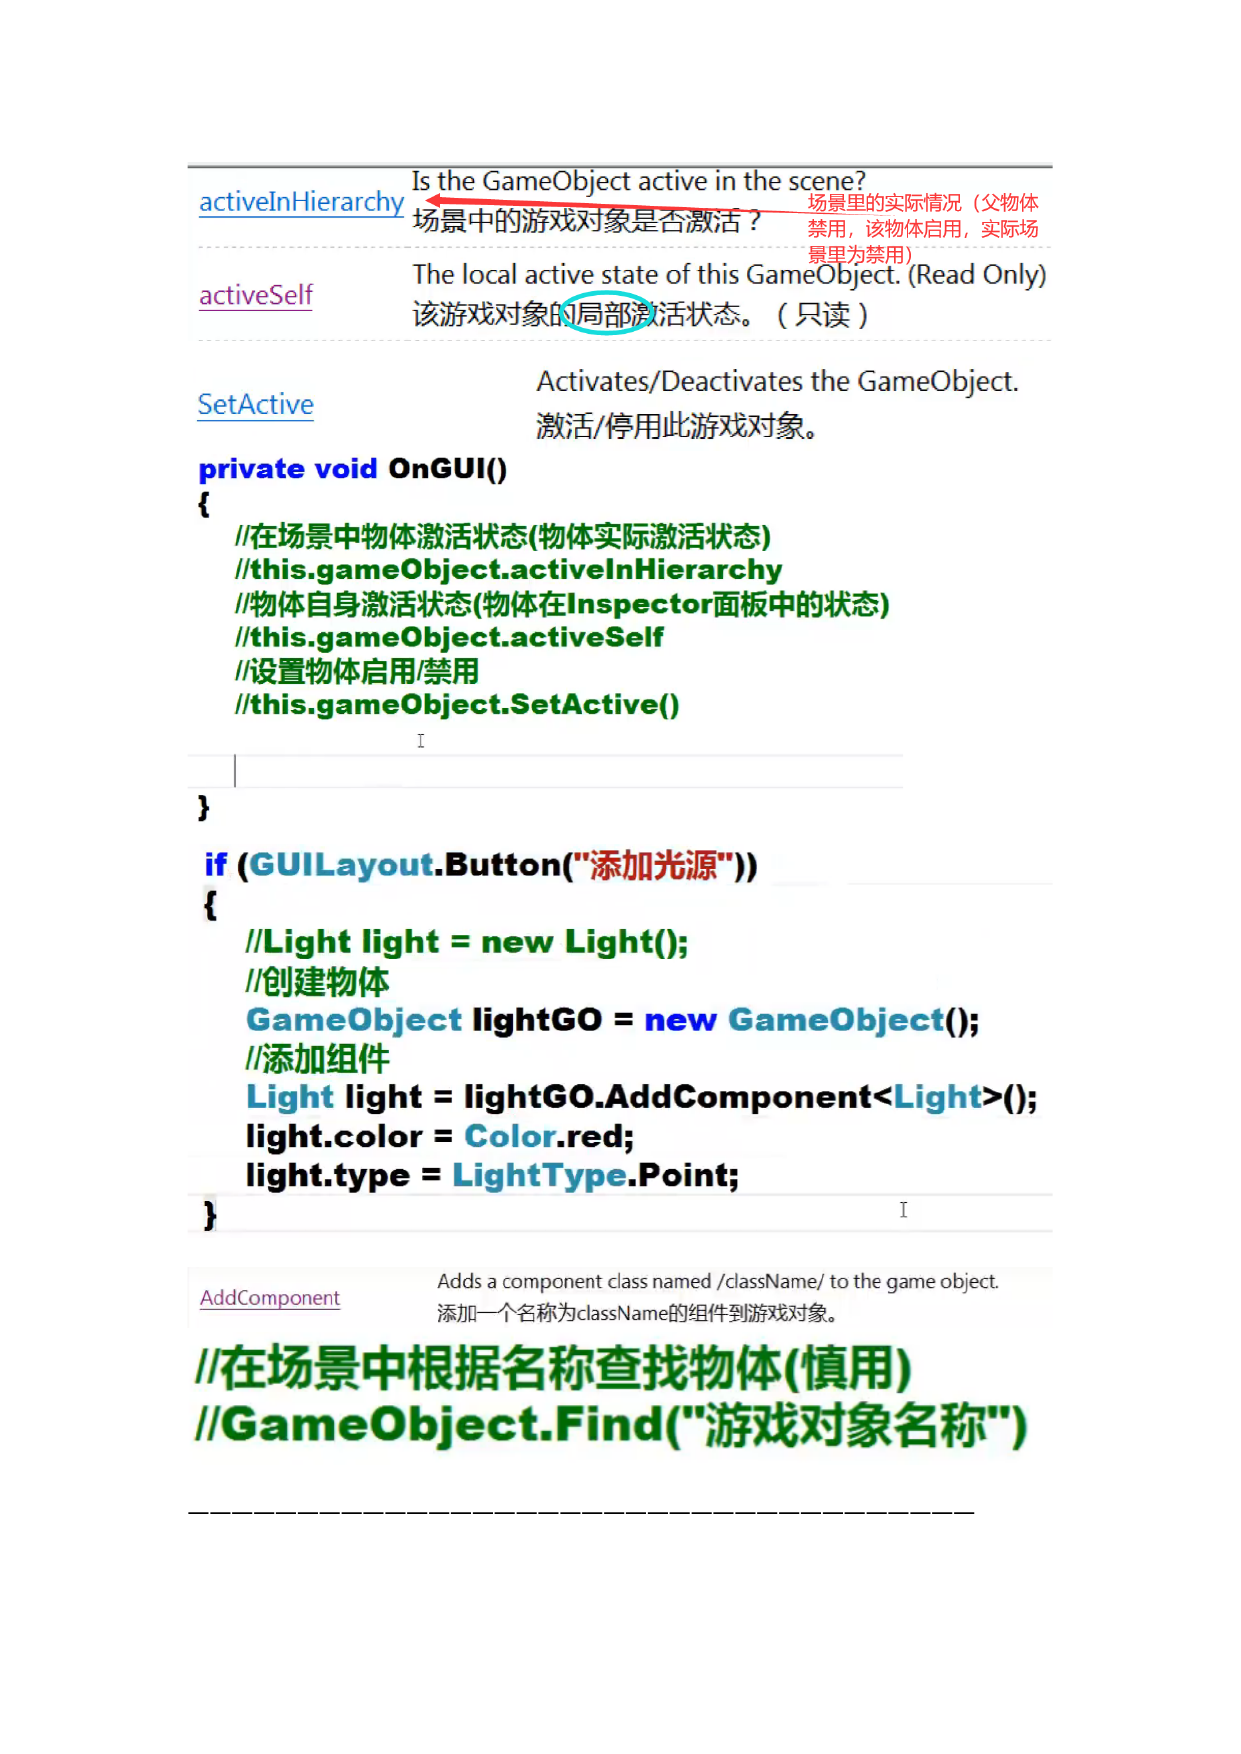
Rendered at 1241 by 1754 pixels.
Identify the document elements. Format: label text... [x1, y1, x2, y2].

picture [187, 844, 1053, 1238]
picture [187, 454, 904, 826]
picture [187, 1267, 1053, 1328]
text ———————————————————————————————————— [187, 1494, 1053, 1527]
picture [187, 357, 1053, 451]
picture [187, 1332, 1053, 1465]
picture [187, 162, 1053, 341]
